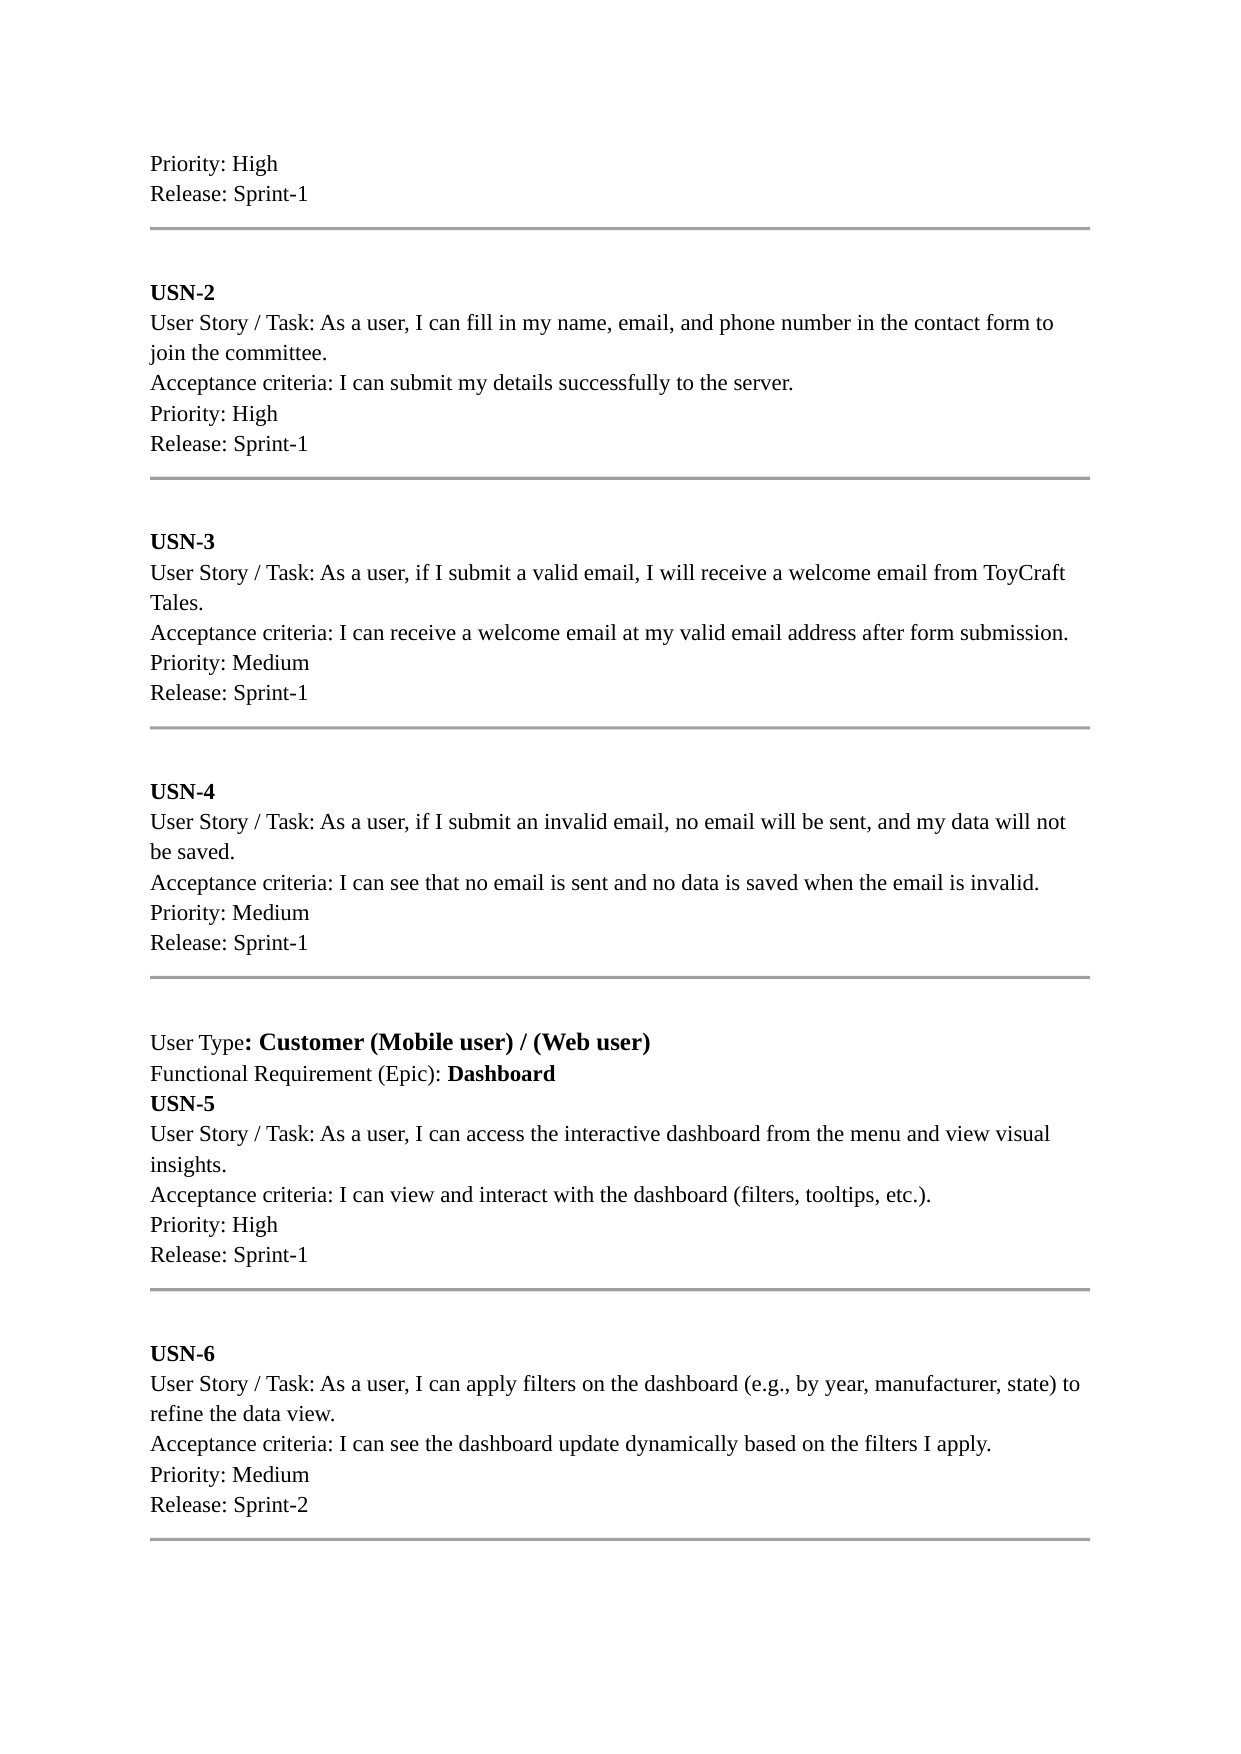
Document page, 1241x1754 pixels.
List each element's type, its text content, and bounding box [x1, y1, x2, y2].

text USN-3 User Story / Task: As a user, if I submit a valid email, I will receive a welcome email from ToyCraft Tales. Acceptance criteria: I can receive a welcome email at my valid email address after form submission. Priority: Medium Release: Sprint-1 [150, 528, 1090, 706]
text USN-2 User Story / Task: As a user, I can fill in my name, email, and phone number in the contact form to join the committee. Acceptance criteria: I can submit my details successfully to the server. Priority: High Release: Sprint-1 [150, 279, 1090, 456]
text USN-6 User Story / Task: As a user, I can apply filters on the dashboard (e.g., by year, manufacturer, state) to refine the data view. Acceptance criteria: I can see the dashboard update dynamically based on the filters I apply. Priority: Medium Release: Sprint-2 [150, 1340, 1090, 1517]
text USN-4 User Story / Task: As a user, if I submit an invalid email, no email will be sent, and my data will not be saved. Acceptance criteria: I can see that no email is sent and no data is saved when the email is invalid. Priority: Medium Release: Sprint-1 [150, 778, 1090, 955]
text User Type: Customer (Mobile user) / (Web user) Functional Requirement (Epic): Dashboard USN-5 User Story / Task: As a user, I can access the interactive dashboard from the menu and view visual insights. Acceptance criteria: I can view and interact with the dashboard (filters, tooltips, etc.). Priority: High Release: Sprint-1 [150, 1027, 1090, 1268]
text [150, 150, 1090, 207]
